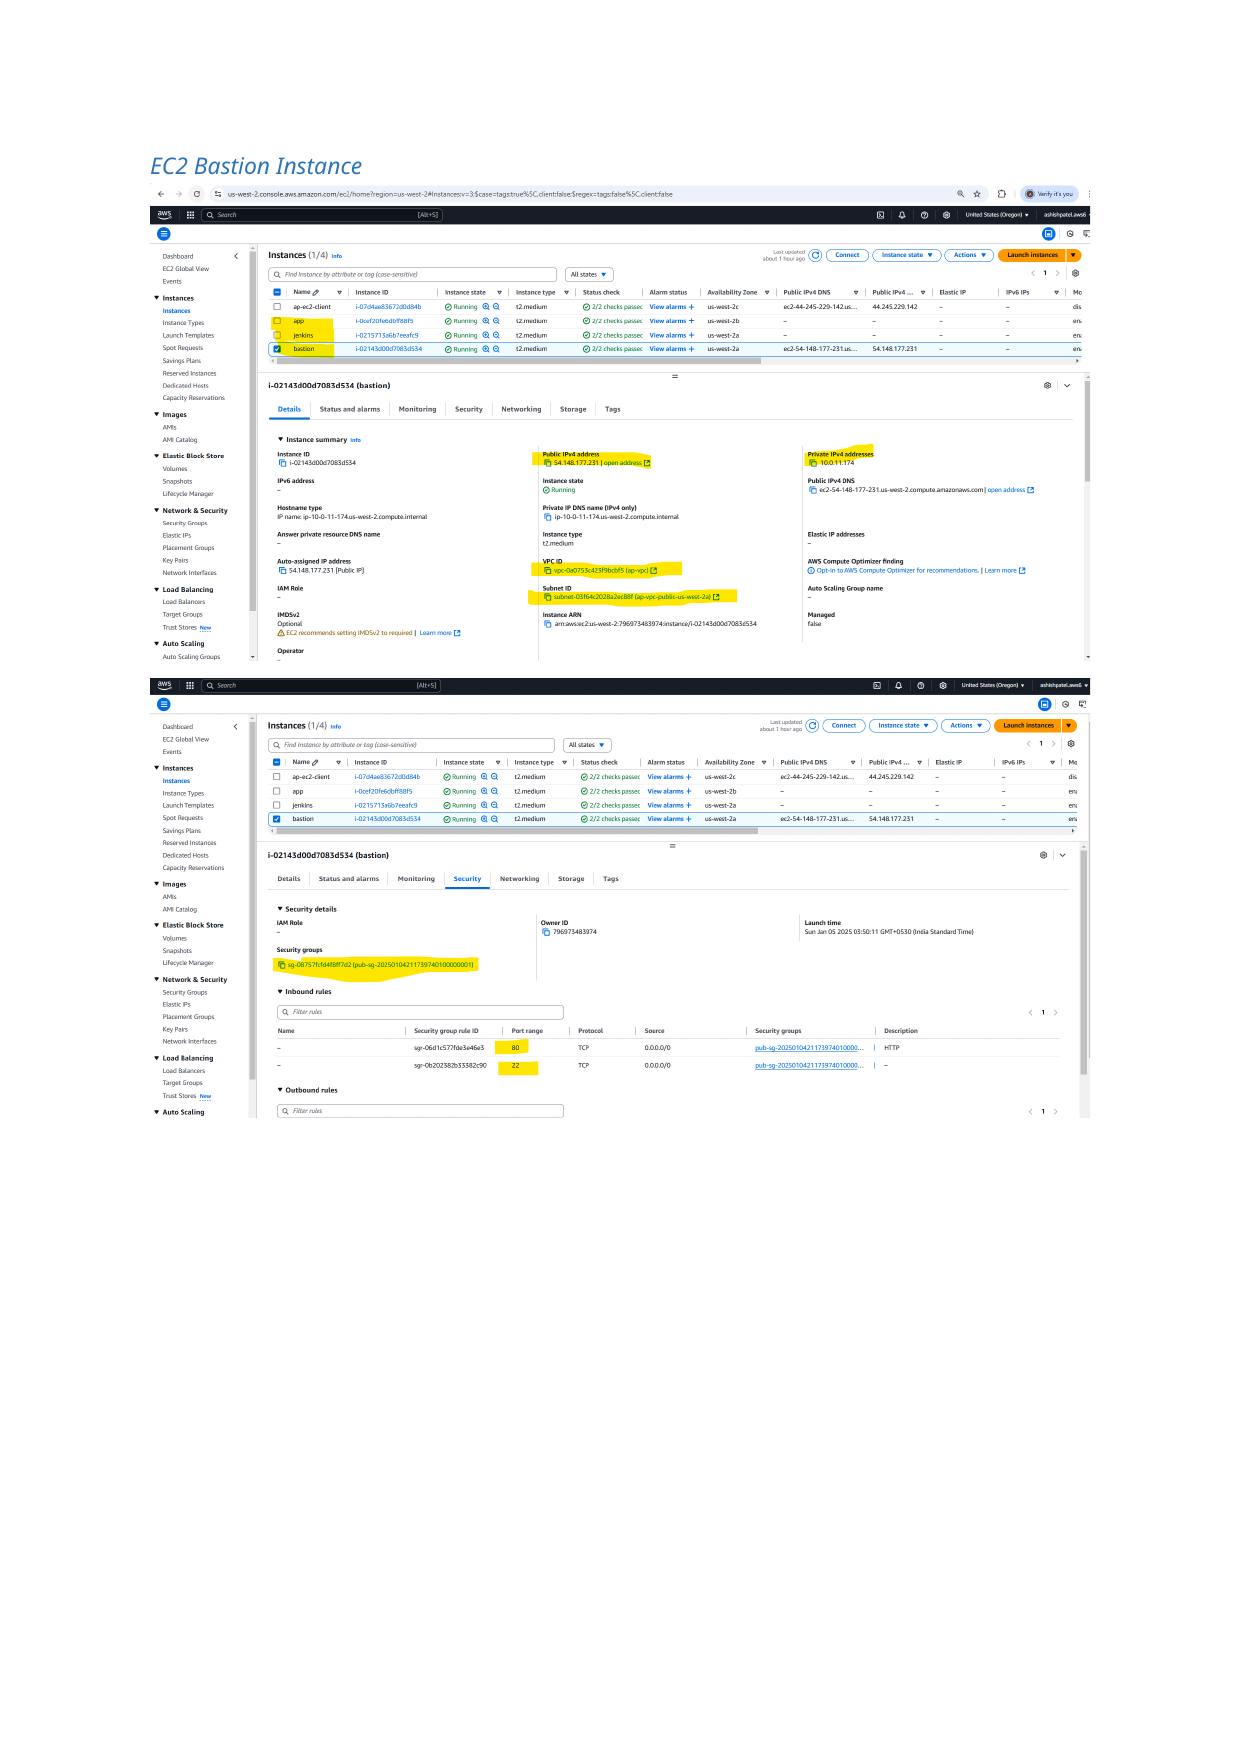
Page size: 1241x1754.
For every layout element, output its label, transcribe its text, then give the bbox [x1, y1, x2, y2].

picture [150, 183, 1091, 661]
picture [150, 678, 1091, 1118]
subtitle EC2 Bastion Instance [150, 150, 1090, 181]
